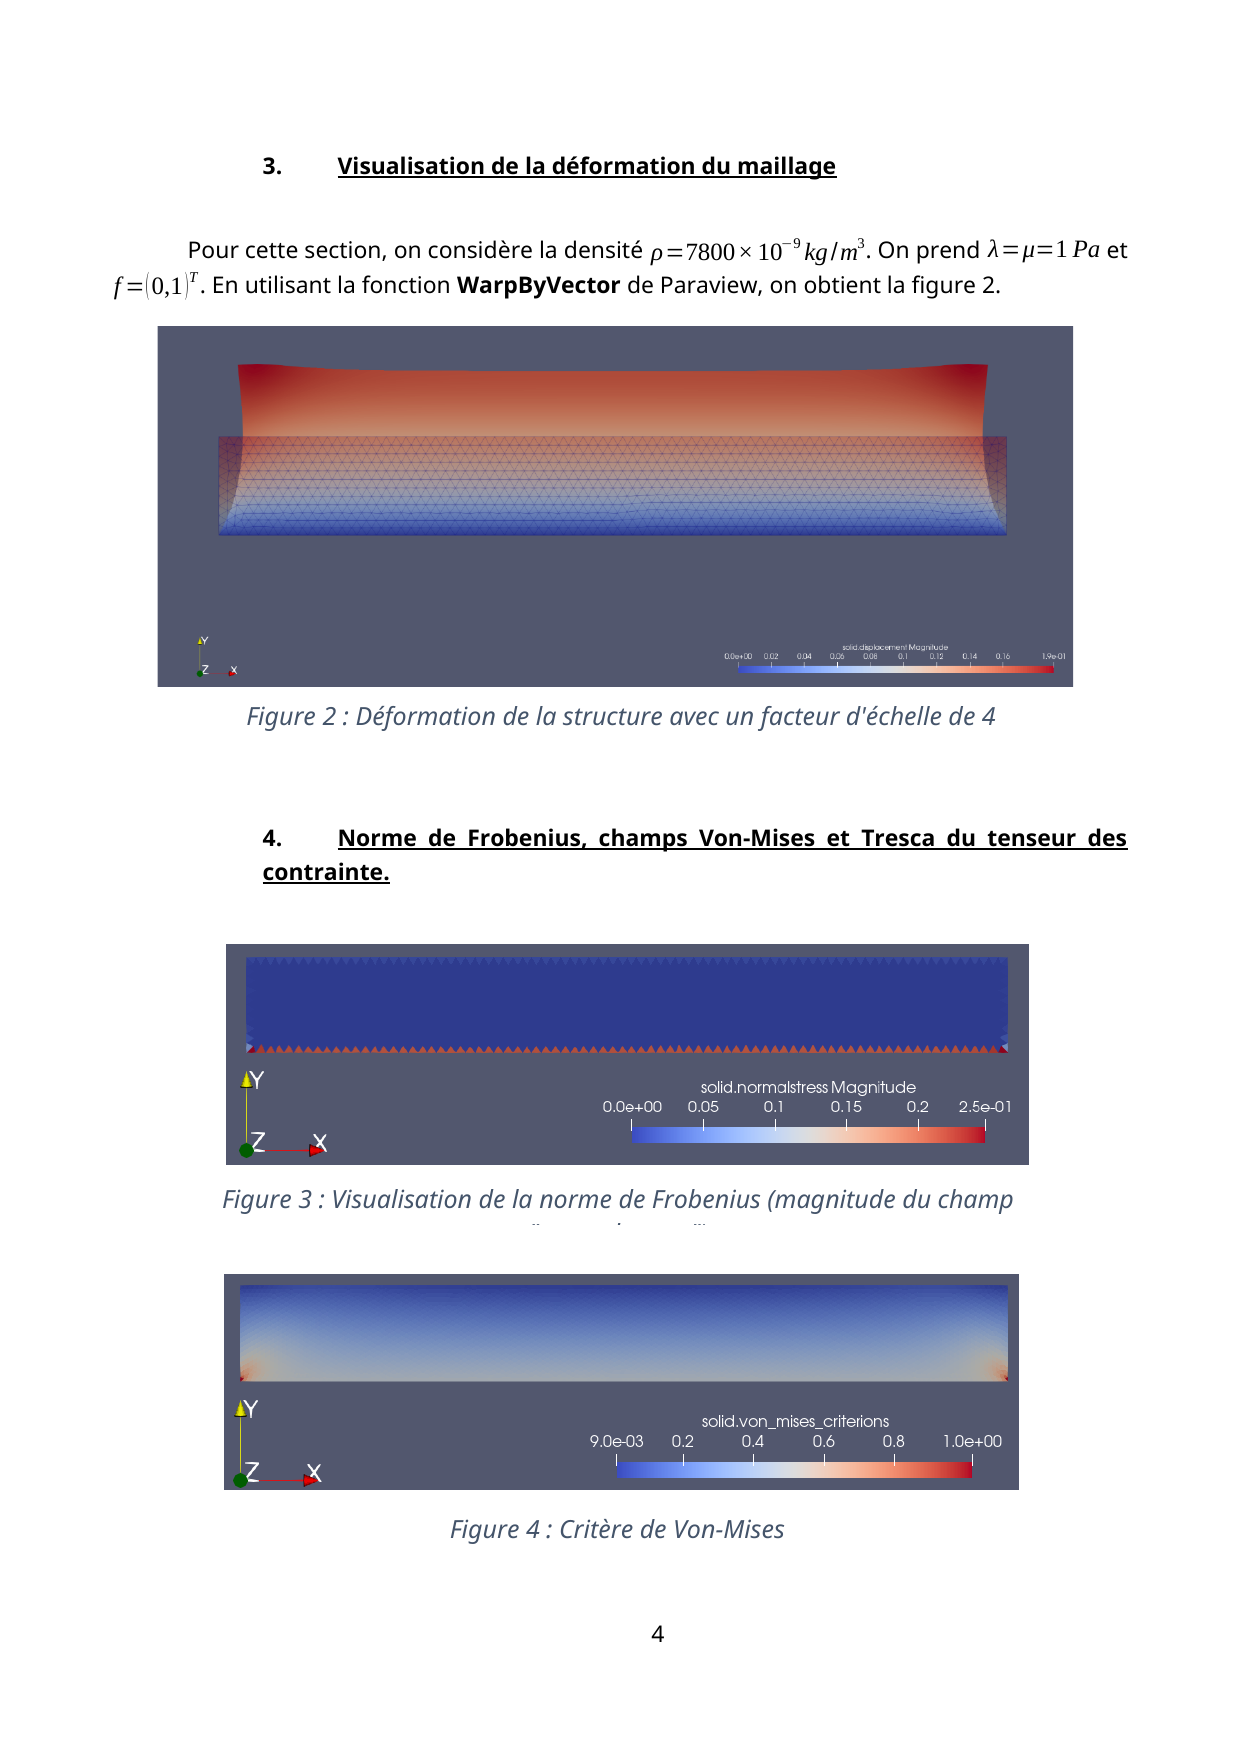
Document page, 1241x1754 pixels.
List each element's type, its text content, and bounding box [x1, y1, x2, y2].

picture [157, 326, 1074, 687]
subtitle Norme de Frobenius, champs Von-Mises et Tresca du tenseur des contrainte. [262, 822, 1128, 887]
text Pour cette section, on considère la densité . On prend et . En utilisant la fonction WarpByVector de Paraview, on obtient la figure 2. [112, 234, 1128, 302]
picture [226, 944, 1029, 1165]
subtitle Visualisation de la déformation du maillage [262, 150, 1128, 181]
picture [224, 1274, 1019, 1490]
